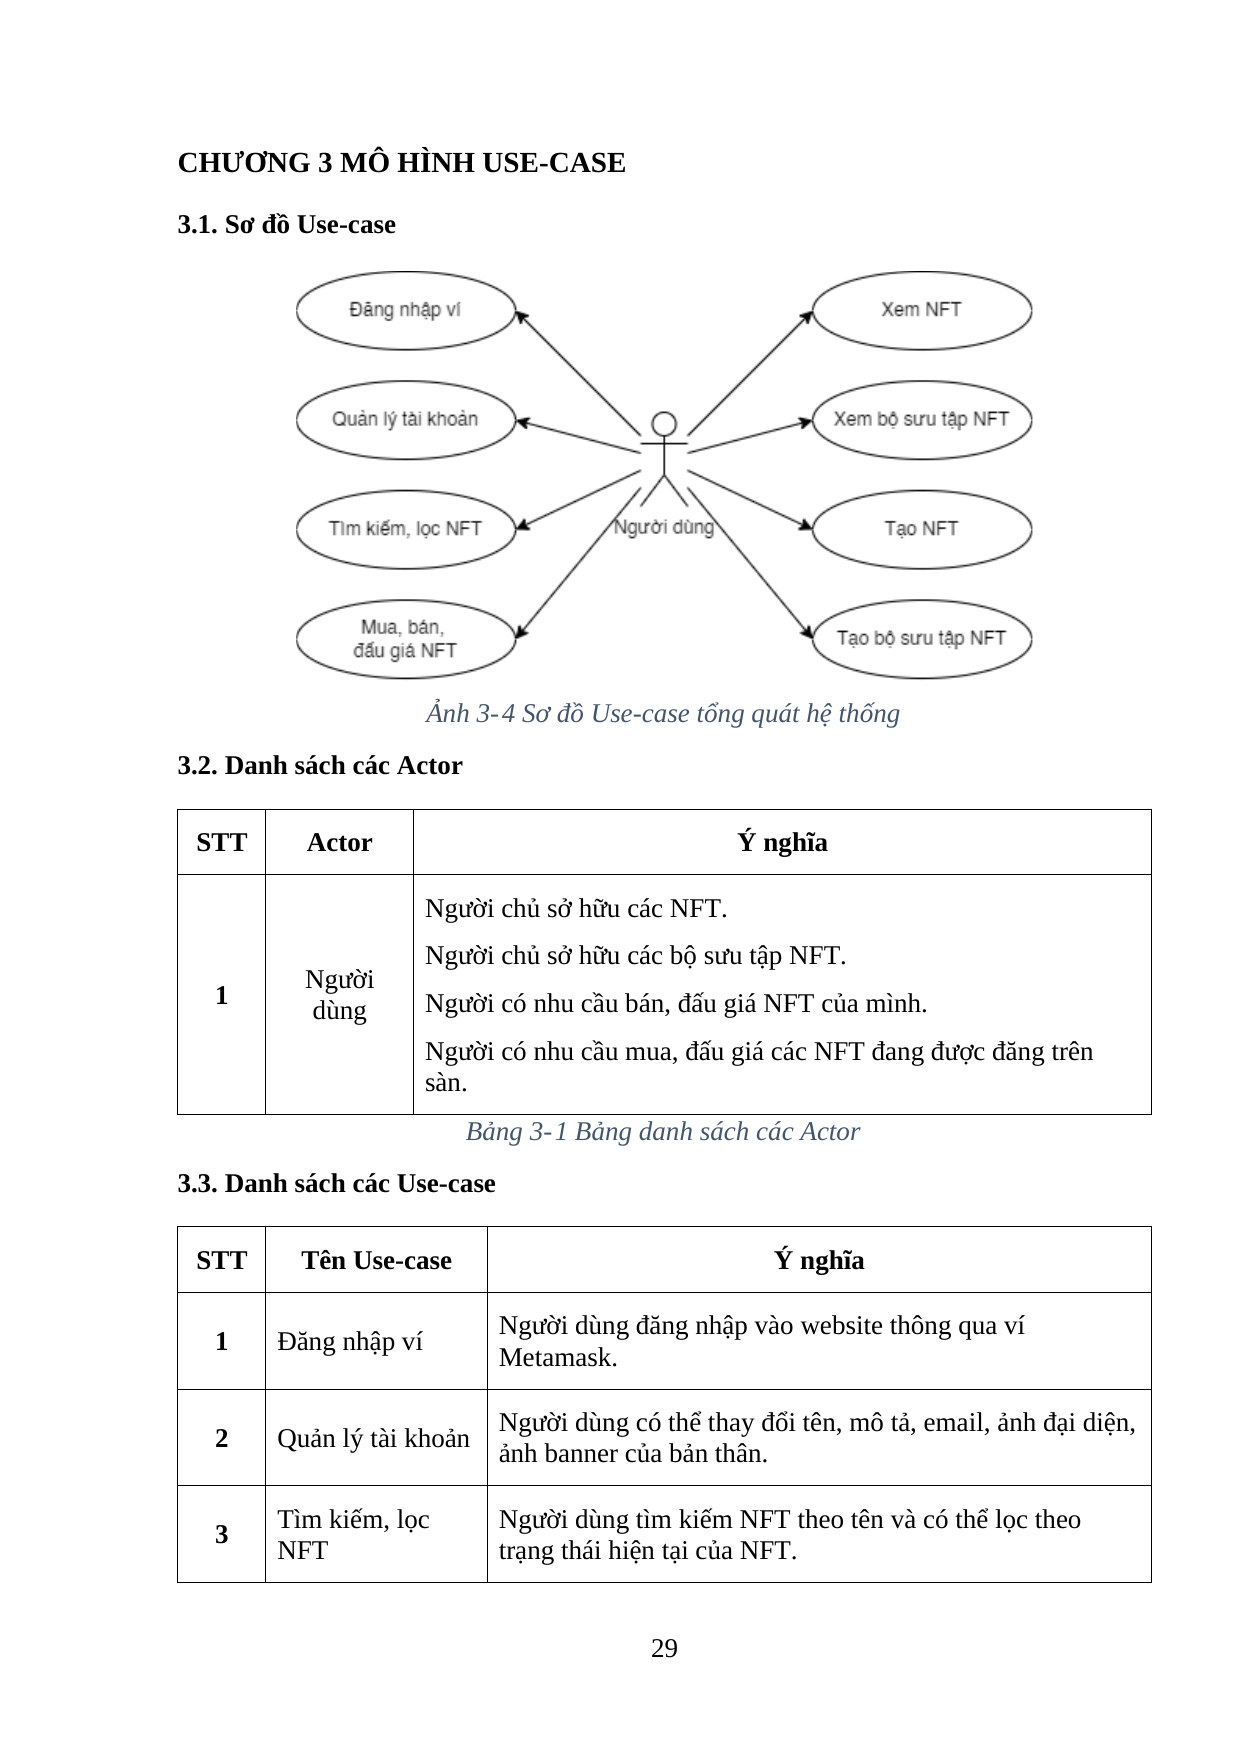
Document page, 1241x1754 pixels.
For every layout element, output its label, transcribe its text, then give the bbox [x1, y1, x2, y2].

subtitle Sơ đồ Use-case [177, 208, 1152, 239]
table_header STT [178, 1227, 265, 1292]
table_cell Quản lý tài khoản [266, 1390, 487, 1485]
table_header Actor [266, 810, 413, 874]
table_cell Người dùng đăng nhập vào website thông qua ví Metamask. [488, 1293, 1151, 1388]
table_header Ý nghĩa [414, 810, 1151, 874]
table_cell 2 [178, 1390, 265, 1485]
picture [296, 271, 1033, 681]
table_cell Người dùng có thể thay đổi tên, mô tả, email, ảnh đại diện, ảnh banner của bản thân. [488, 1390, 1151, 1485]
table_cell Đăng nhập ví [266, 1293, 487, 1388]
table_header Ý nghĩa [488, 1227, 1151, 1292]
subtitle Danh sách các Use-case [177, 1167, 1152, 1198]
table_cell 3 [178, 1486, 265, 1582]
table_cell Người dùng tìm kiếm NFT theo tên và có thể lọc theo trạng thái hiện tại của NFT. [488, 1486, 1151, 1582]
subtitle Mô hình Use-case [177, 146, 1152, 179]
table_cell Tìm kiếm, lọc NFT [266, 1486, 487, 1582]
table_cell 1 [178, 875, 265, 1114]
table_header STT [178, 810, 265, 874]
table_header Tên Use-case [266, 1227, 487, 1292]
subtitle Danh sách các Actor [177, 749, 1152, 780]
table_cell Người chủ sở hữu các NFT. Người chủ sở hữu các bộ sưu tập NFT. Người có nhu cầu bán, đấu giá NFT của mình. Người có nhu cầu mua, đấu giá các NFT đang được đăng trên sàn. [414, 875, 1151, 1114]
table_cell Người dùng [266, 875, 413, 1114]
table_cell 1 [178, 1293, 265, 1388]
